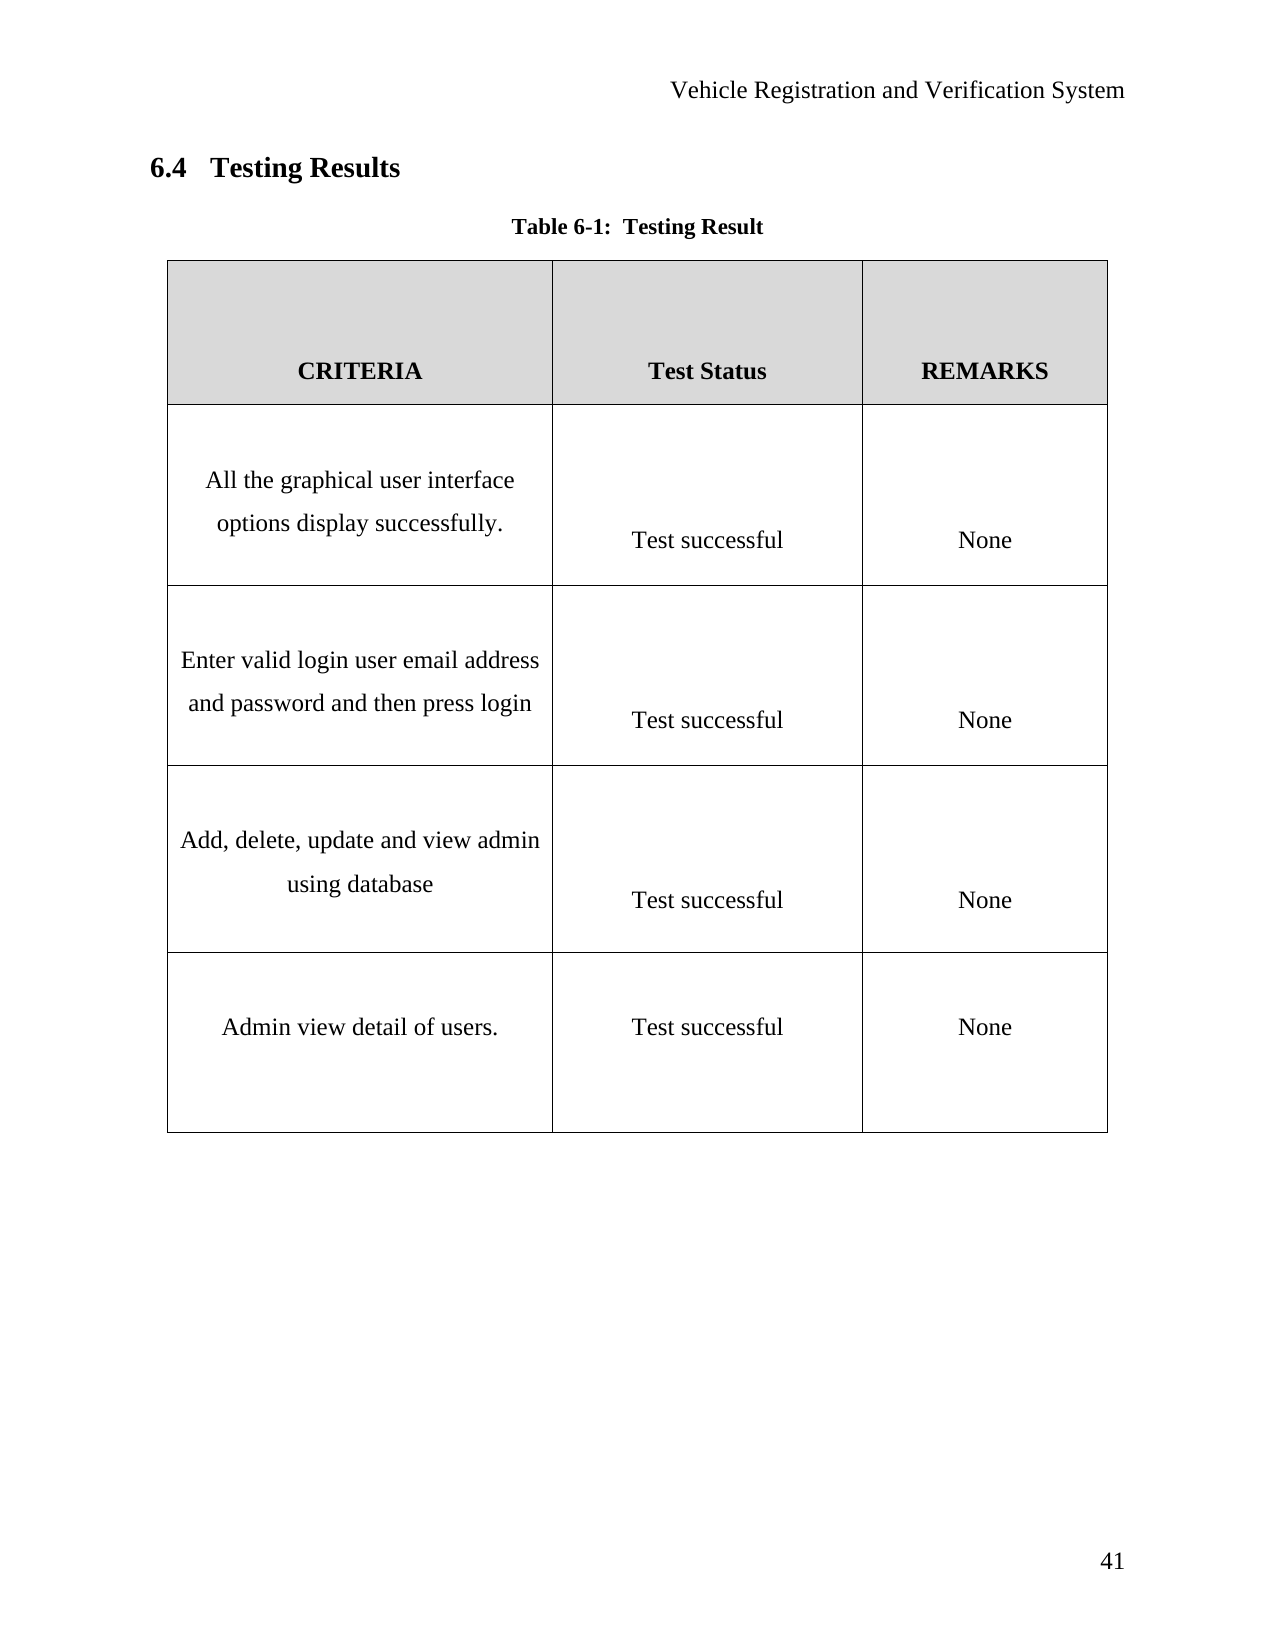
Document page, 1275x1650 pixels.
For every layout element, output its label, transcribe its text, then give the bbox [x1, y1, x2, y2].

table_cell None [863, 953, 1107, 1132]
table_cell None [863, 766, 1107, 952]
table_header REMARKS [863, 261, 1107, 404]
table_cell Add, delete, update and view admin using database [168, 766, 552, 952]
subtitle Testing Results [150, 150, 1125, 183]
table_header CRITERIA [168, 261, 552, 404]
table_cell Admin view detail of users. [168, 953, 552, 1132]
table_cell None [863, 405, 1107, 584]
table_cell Test successful [553, 766, 862, 952]
table_cell None [863, 586, 1107, 765]
table_cell Test successful [553, 953, 862, 1132]
table_cell Test successful [553, 405, 862, 584]
table_header Test Status [553, 261, 862, 404]
table_cell Enter valid login user email address and password and then press login [168, 586, 552, 765]
table_cell All the graphical user interface options display successfully. [168, 405, 552, 584]
table_cell Test successful [553, 586, 862, 765]
text Table 6-1: Testing Result [150, 213, 1125, 239]
